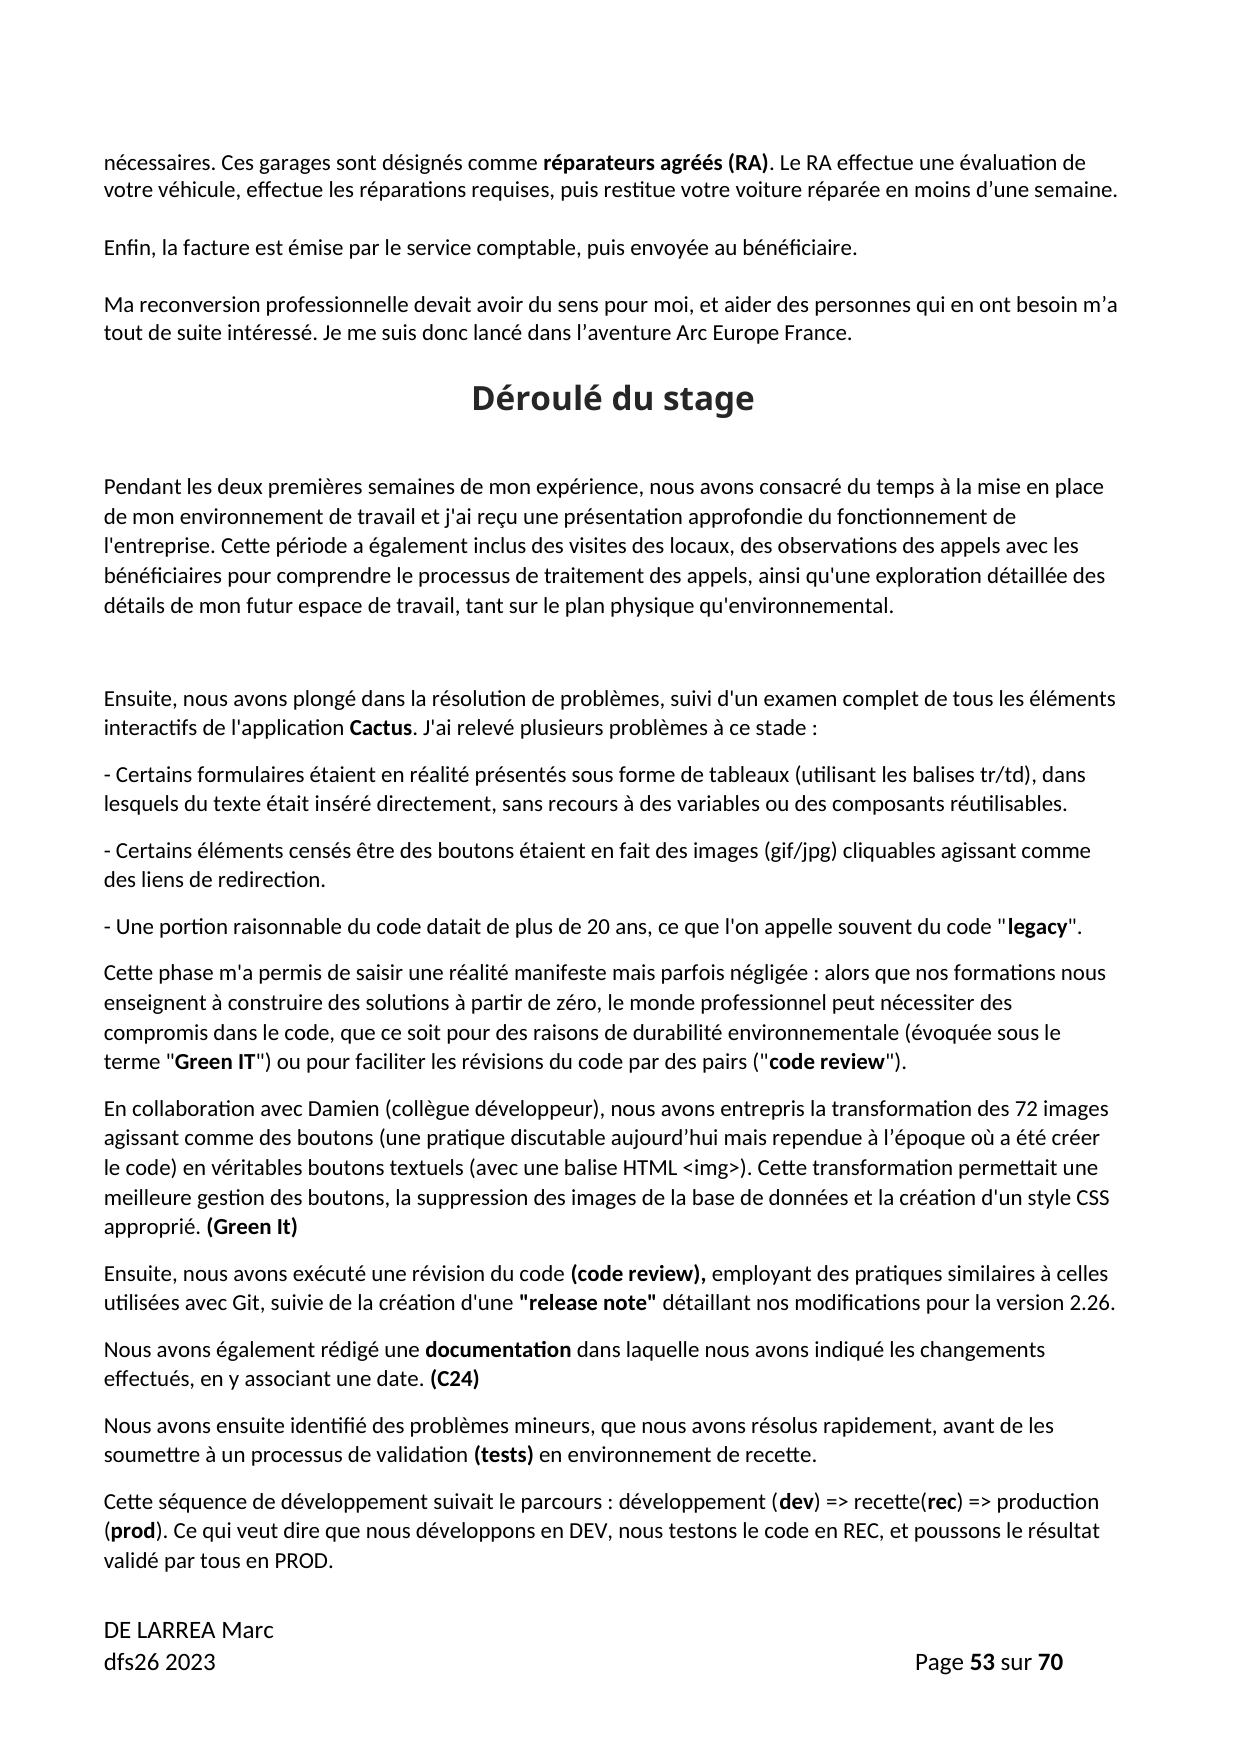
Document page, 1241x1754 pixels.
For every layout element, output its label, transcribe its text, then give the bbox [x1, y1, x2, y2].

text Nous avons également rédigé une documentation dans laquelle nous avons indiqué les changements effectués, en y associant une date. (C24) [103, 1335, 1122, 1392]
text - Une portion raisonnable du code datait de plus de 20 ans, ce que l'on appelle souvent du code "legacy". [103, 912, 1122, 940]
text Ensuite, nous avons plongé dans la résolution de problèmes, suivi d'un examen complet de tous les éléments interactifs de l'application Cactus. J'ai relevé plusieurs problèmes à ce stade : [103, 684, 1122, 741]
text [103, 148, 1122, 204]
text Nous avons ensuite identifié des problèmes mineurs, que nous avons résolus rapidement, avant de les soumettre à un processus de validation (tests) en environnement de recette. [103, 1411, 1122, 1468]
text - Certains éléments censés être des boutons étaient en fait des images (gif/jpg) cliquables agissant comme des liens de redirection. [103, 836, 1122, 893]
text Ma reconversion professionnelle devait avoir du sens pour moi, et aider des personnes qui en ont besoin m’a tout de suite intéressé. Je me suis donc lancé dans l’aventure Arc Europe France. [103, 290, 1122, 346]
text Pendant les deux premières semaines de mon expérience, nous avons consacré du temps à la mise en place de mon environnement de travail et j'ai reçu une présentation approfondie du fonctionnement de l'entreprise. Cette période a également inclus des visites des locaux, des observations des appels avec les bénéficiaires pour comprendre le processus de traitement des appels, ainsi qu'une exploration détaillée des détails de mon futur espace de travail, tant sur le plan physique qu'environnemental. [103, 472, 1122, 619]
text Enfin, la facture est émise par le service comptable, puis envoyée au bénéficiaire. [103, 233, 1122, 261]
text Cette phase m'a permis de saisir une réalité manifeste mais parfois négligée : alors que nos formations nous enseignent à construire des solutions à partir de zéro, le monde professionnel peut nécessiter des compromis dans le code, que ce soit pour des raisons de durabilité environnementale (évoquée sous le terme "Green IT") ou pour faciliter les révisions du code par des pairs ("code review"). [103, 958, 1122, 1075]
text Ensuite, nous avons exécuté une révision du code (code review), employant des pratiques similaires à celles utilisées avec Git, suivie de la création d'une "release note" détaillant nos modifications pour la version 2.26. [103, 1259, 1122, 1316]
text Cette séquence de développement suivait le parcours : développement (dev) => recette(rec) => production (prod). Ce qui veut dire que nous développons en DEV, nous testons le code en REC, et poussons le résultat validé par tous en PROD. [103, 1487, 1122, 1574]
text - Certains formulaires étaient en réalité présentés sous forme de tableaux (utilisant les balises tr/td), dans lesquels du texte était inséré directement, sans recours à des variables ou des composants réutilisables. [103, 760, 1122, 817]
subtitle Déroulé du stage [103, 375, 1122, 421]
text En collaboration avec Damien (collègue développeur), nous avons entrepris la transformation des 72 images agissant comme des boutons (une pratique discutable aujourd’hui mais rependue à l’époque où a été créer le code) en véritables boutons textuels (avec une balise HTML <img>). Cette transformation permettait une meilleure gestion des boutons, la suppression des images de la base de données et la création d'un style CSS approprié. (Green It) [103, 1094, 1122, 1240]
